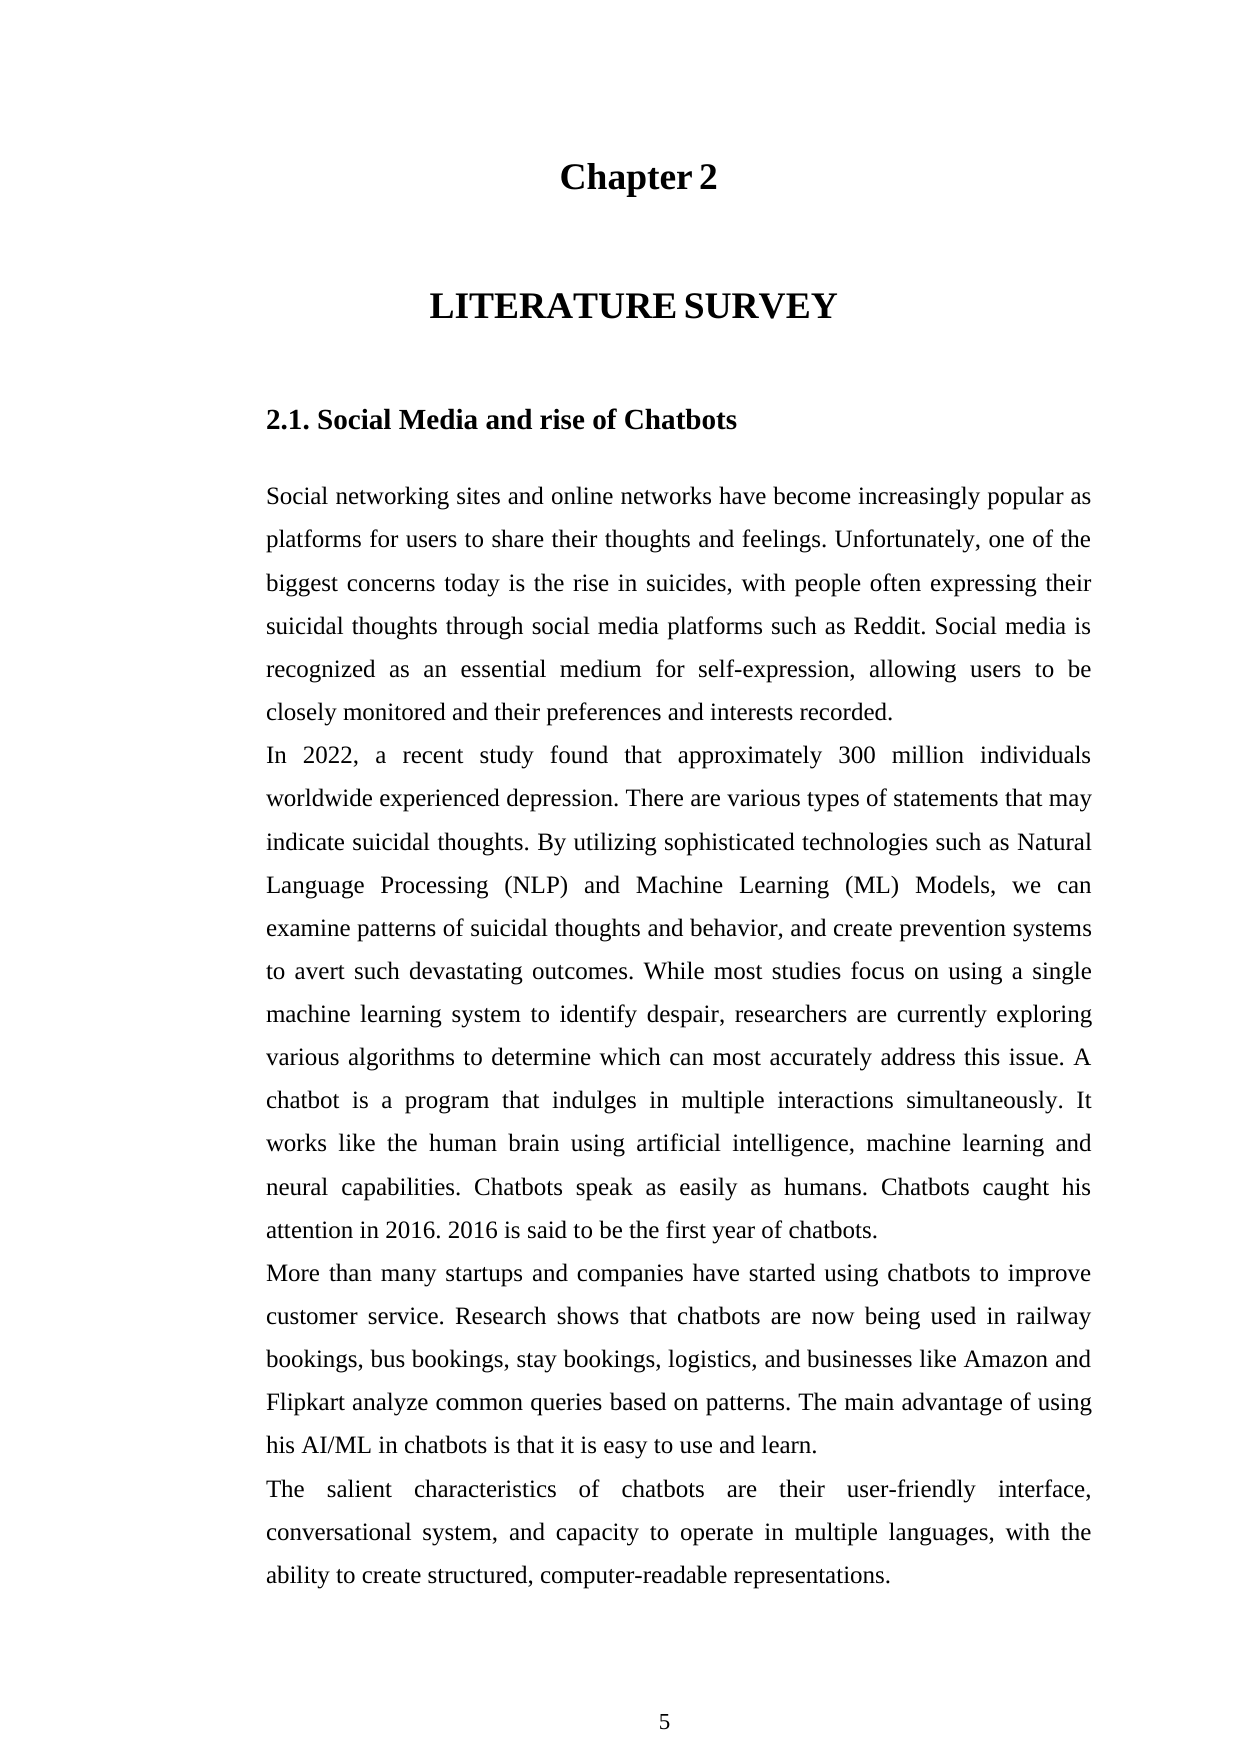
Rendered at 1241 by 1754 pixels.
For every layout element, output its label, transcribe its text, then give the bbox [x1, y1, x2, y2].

text Social networking sites and online networks have become increasingly popular as platforms for users to share their thoughts and feelings. Unfortunately, one of the biggest concerns today is the rise in suicides, with people often expressing their suicidal thoughts through social media platforms such as Reddit. Social media is recognized as an essential medium for self-expression, allowing users to be closely monitored and their preferences and interests recorded. [266, 481, 1093, 726]
text The salient characteristics of chatbots are their user-friendly interface, conversational system, and capacity to operate in multiple languages, with the ability to create structured, computer-readable representations. [266, 1474, 1093, 1589]
text LITERATURE SURVEY [253, 283, 1013, 327]
text 2.1. Social Media and rise of Chatbots [266, 402, 1093, 436]
subtitle Chapter 2 [253, 154, 1024, 197]
text More than many startups and companies have started using chatbots to improve customer service. Research shows that chatbots are now being used in railway bookings, bus bookings, stay bookings, logistics, and businesses like Amazon and Flipkart analyze common queries based on patterns. The main advantage of using his AI/ML in chatbots is that it is easy to use and learn. [266, 1258, 1093, 1459]
text In 2022, a recent study found that approximately 300 million individuals worldwide experienced depression. There are various types of statements that may indicate suicidal thoughts. By utilizing sophisticated technologies such as Natural Language Processing (NLP) and Machine Learning (ML) Models, we can examine patterns of suicidal thoughts and behavior, and create prevention systems to avert such devastating outcomes. While most studies focus on using a single machine learning system to identify despair, researchers are currently exploring various algorithms to determine which can most accurately address this issue. A chatbot is a program that indulges in multiple interactions simultaneously. It works like the human brain using artificial intelligence, machine learning and neural capabilities. Chatbots speak as easily as humans. Chatbots caught his attention in 2016. 2016 is said to be the first year of chatbots. [266, 740, 1093, 1243]
